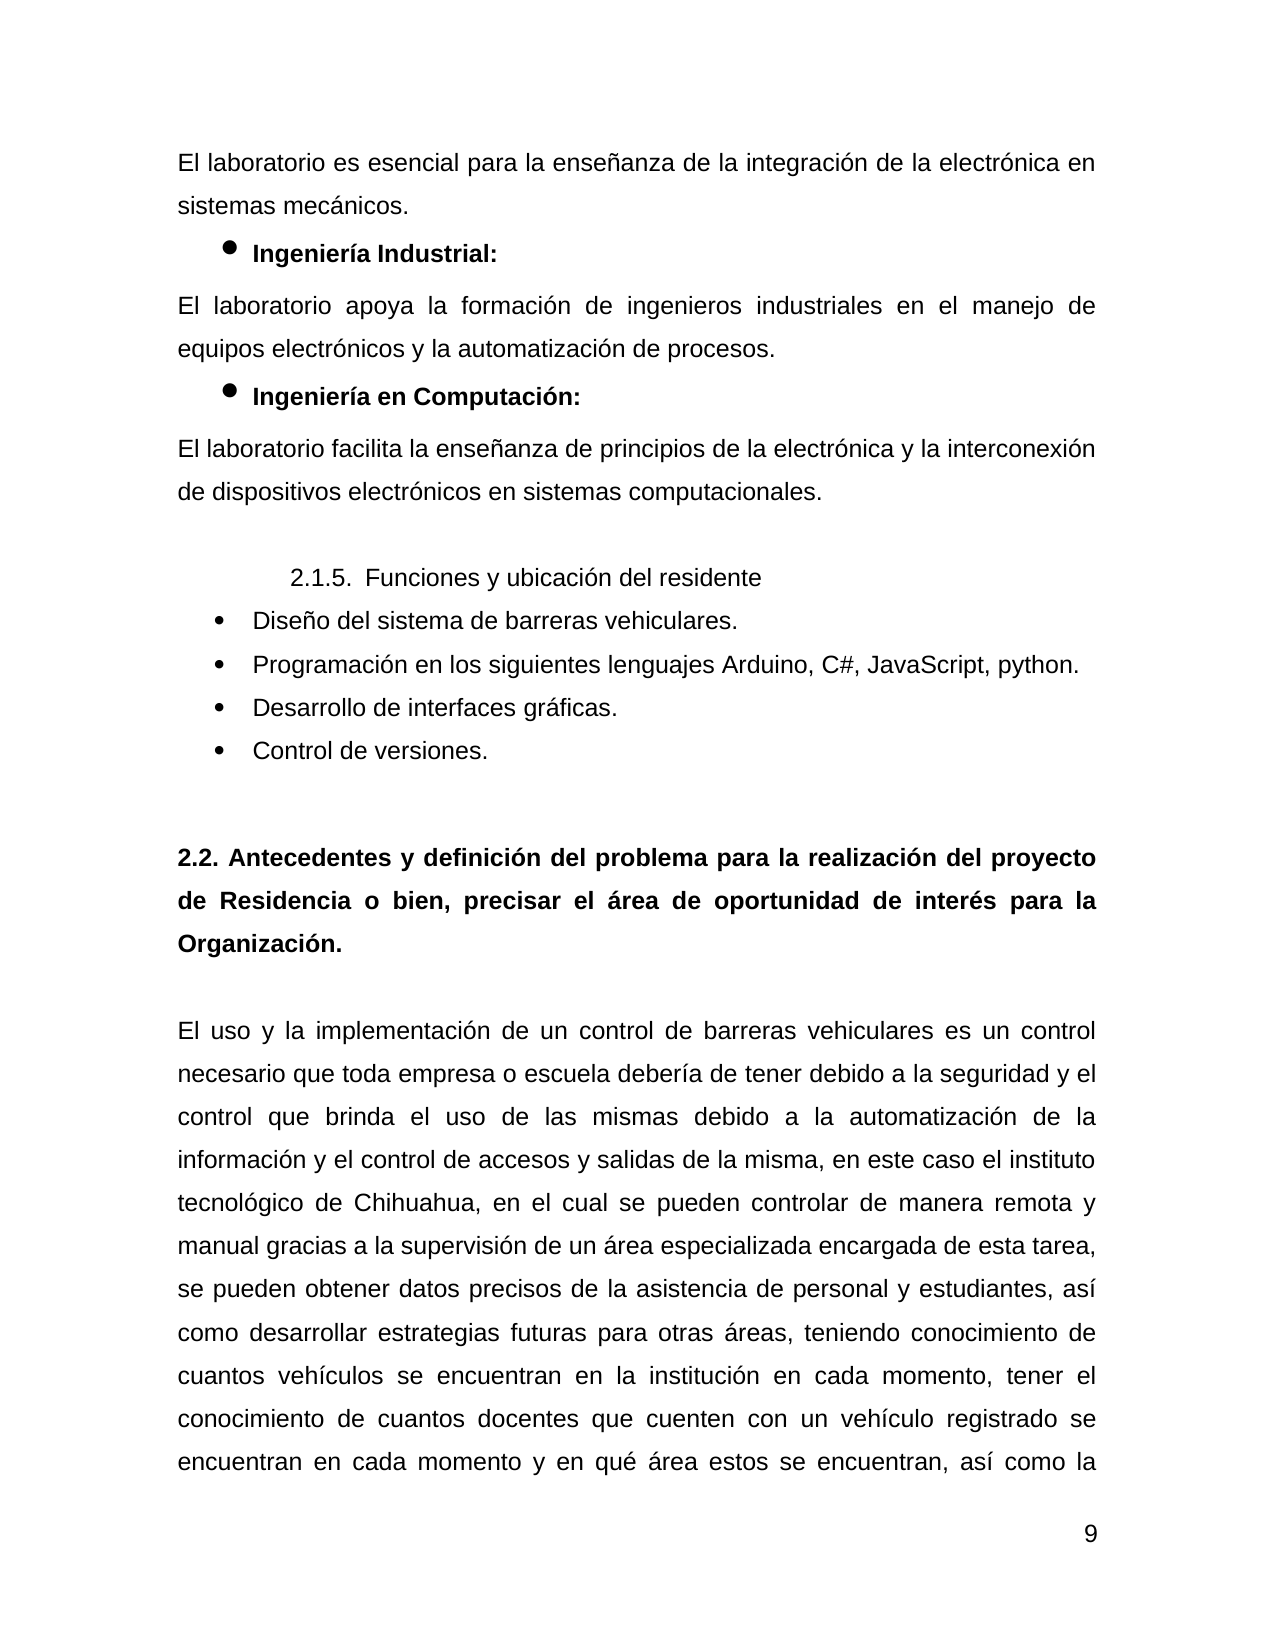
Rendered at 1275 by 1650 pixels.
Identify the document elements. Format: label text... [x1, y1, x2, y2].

list Programación en los siguientes lenguajes Arduino, C#, JavaScript, python. [215, 649, 1098, 678]
text El laboratorio es esencial para la enseñanza de la integración de la electrónica en sistemas mecánicos. [177, 148, 1098, 219]
list Funciones y ubicación del residente [290, 563, 1098, 592]
list Ingeniería en Computación: [223, 377, 1098, 415]
text El laboratorio apoya la formación de ingenieros industriales en el manejo de equipos electrónicos y la automatización de procesos. [177, 291, 1098, 363]
list Ingeniería Industrial: [223, 234, 1098, 272]
list Control de versiones. [215, 736, 1098, 765]
list Desarrollo de interfaces gráficas. [215, 693, 1098, 722]
text El laboratorio facilita la enseñanza de principios de la electrónica y la interconexión de dispositivos electrónicos en sistemas computacionales. [177, 434, 1098, 506]
list Diseño del sistema de barreras vehiculares. [215, 606, 1098, 635]
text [177, 1016, 1098, 1476]
subtitle 2.2. Antecedentes y definición del problema para la realización del proyecto de Residencia o bien, precisar el área de oportunidad de interés para la Organización. [177, 843, 1098, 958]
